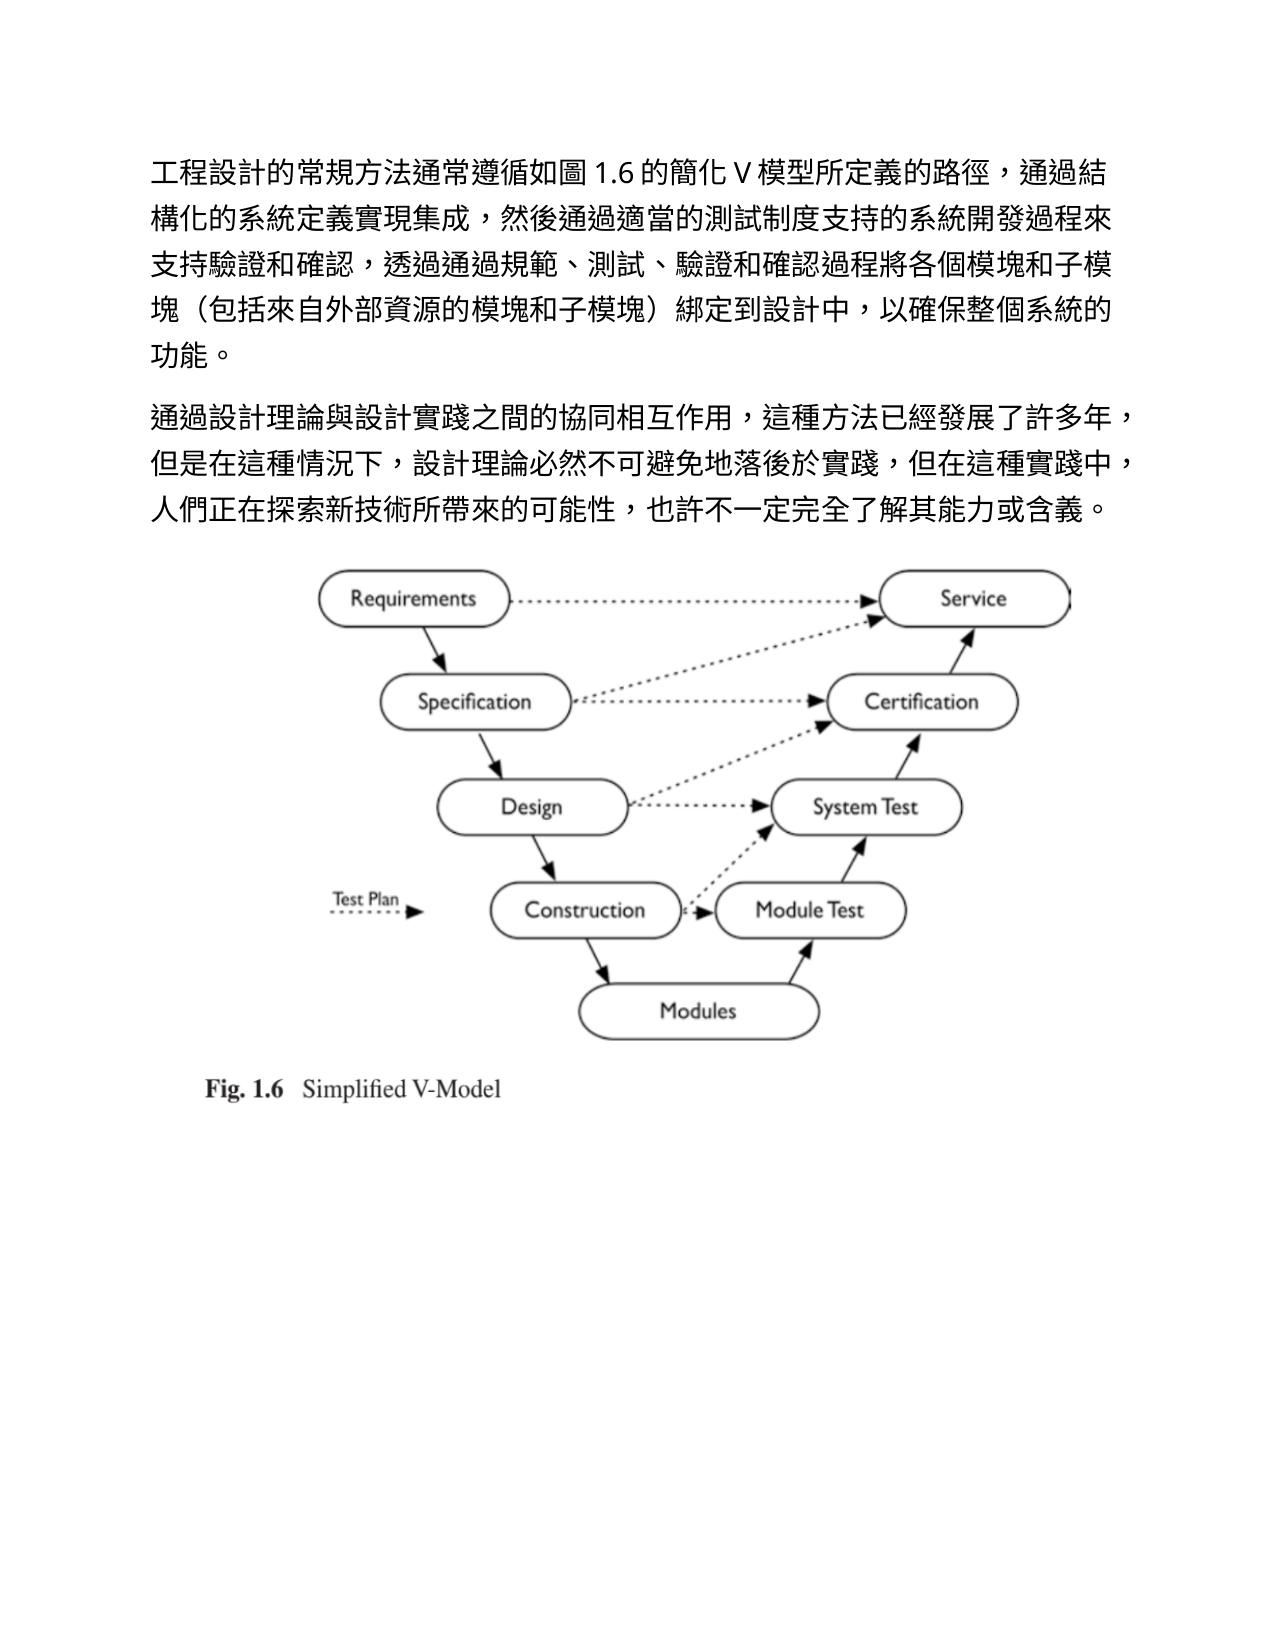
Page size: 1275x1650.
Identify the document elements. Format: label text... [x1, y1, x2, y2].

picture [150, 548, 1155, 1141]
text 工程設計的常規方法通常遵循如圖1.6的簡化V模型所定義的路徑，通過結構化的系統定義實現集成，然後通過適當的測試制度支持的系統開發過程來支持驗證和確認，透過通過規範、測試、驗證和確認過程將各個模塊和子模塊（包括來自外部資源的模塊和子模塊）綁定到設計中，以確保整個系統的功能。 [150, 150, 1125, 375]
text 通過設計理論與設計實踐之間的協同相互作用，這種方法已經發展了許多年，但是在這種情況下，設計理論必然不可避免地落後於實踐，但在這種實踐中，人們正在探索新技術所帶來的可能性，也許不一定完全了解其能力或含義。 [150, 395, 1125, 528]
